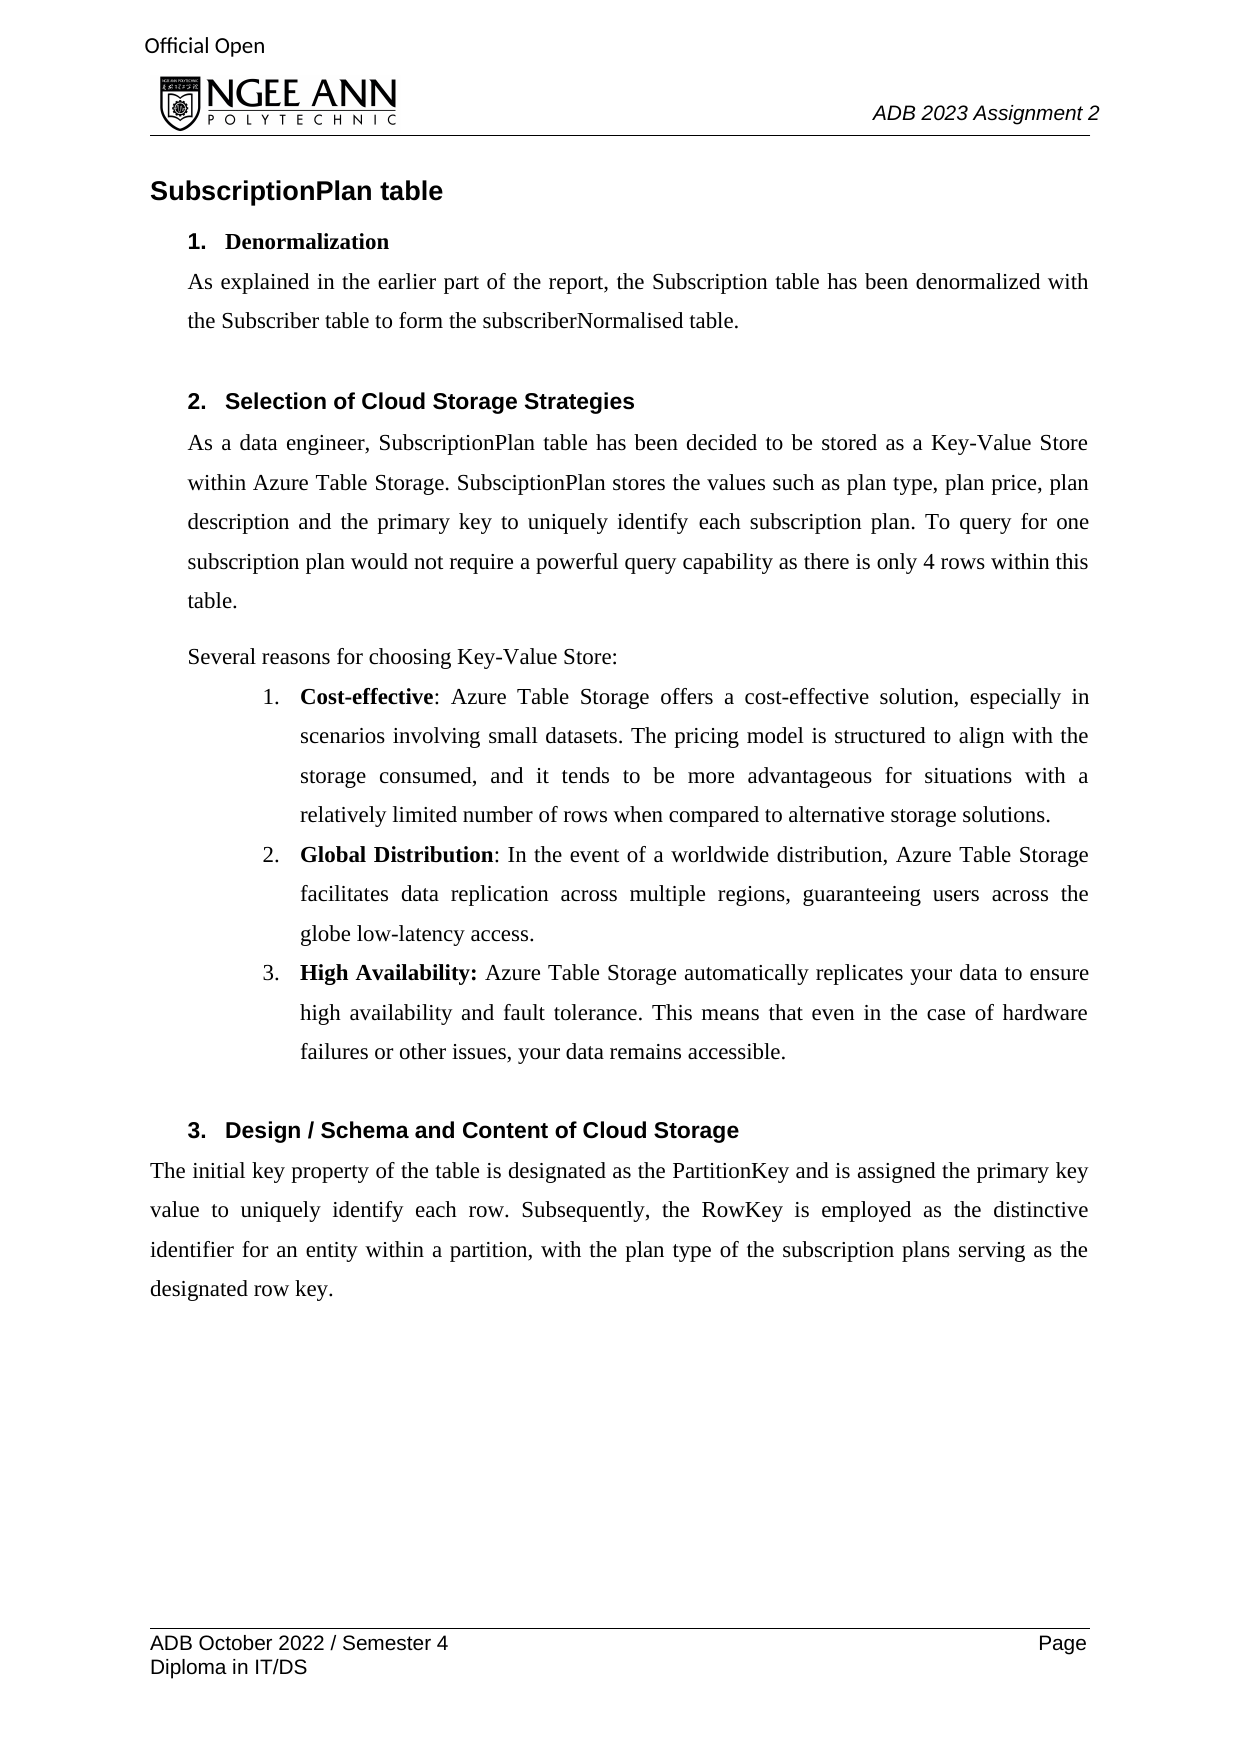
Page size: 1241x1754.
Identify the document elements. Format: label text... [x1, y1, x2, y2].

text As a data engineer, SubscriptionPlan table has been decided to be stored as a Key-Value Store within Azure Table Storage. SubsciptionPlan stores the values such as plan type, plan price, plan description and the primary key to uniquely identify each subscription plan. To query for one subscription plan would not require a powerful query capability as there is only 4 rows within this table. [187, 429, 1090, 614]
list Denormalization [187, 228, 1090, 254]
picture [150, 75, 402, 133]
list High Availability: Azure Table Storage automatically replicates your data to ensure high availability and fault tolerance. This means that even in the case of hardware failures or other issues, your data remains accessible. [262, 959, 1090, 1064]
list Design / Schema and Content of Cloud Storage [187, 1117, 1090, 1143]
text The initial key property of the table is designated as the PartitionKey and is assigned the primary key value to uniquely identify each row. Subsequently, the RowKey is employed as the distinctive identifier for an entity within a partition, with the plan type of the subscription plans serving as the designated row key. [150, 1157, 1090, 1301]
list Cost-effective: Azure Table Storage offers a cost-effective solution, especially in scenarios involving small datasets. The pricing model is structured to align with the storage consumed, and it tends to be more advantageous for situations with a relatively limited number of rows when compared to alternative storage solutions. [262, 683, 1090, 828]
text As explained in the earlier part of the report, the Subscription table has been denormalized with the Subscriber table to form the subscriberNormalised table. [187, 268, 1090, 334]
text Several reasons for choosing Key-Value Store: [187, 643, 1090, 670]
list Global Distribution: In the event of a worldwide distribution, Azure Table Storage facilitates data replication across multiple regions, guaranteeing users across the globe low-latency access. [262, 841, 1090, 946]
list Selection of Cloud Storage Strategies [187, 386, 1090, 415]
subtitle SubscriptionPlan table [150, 175, 1090, 206]
